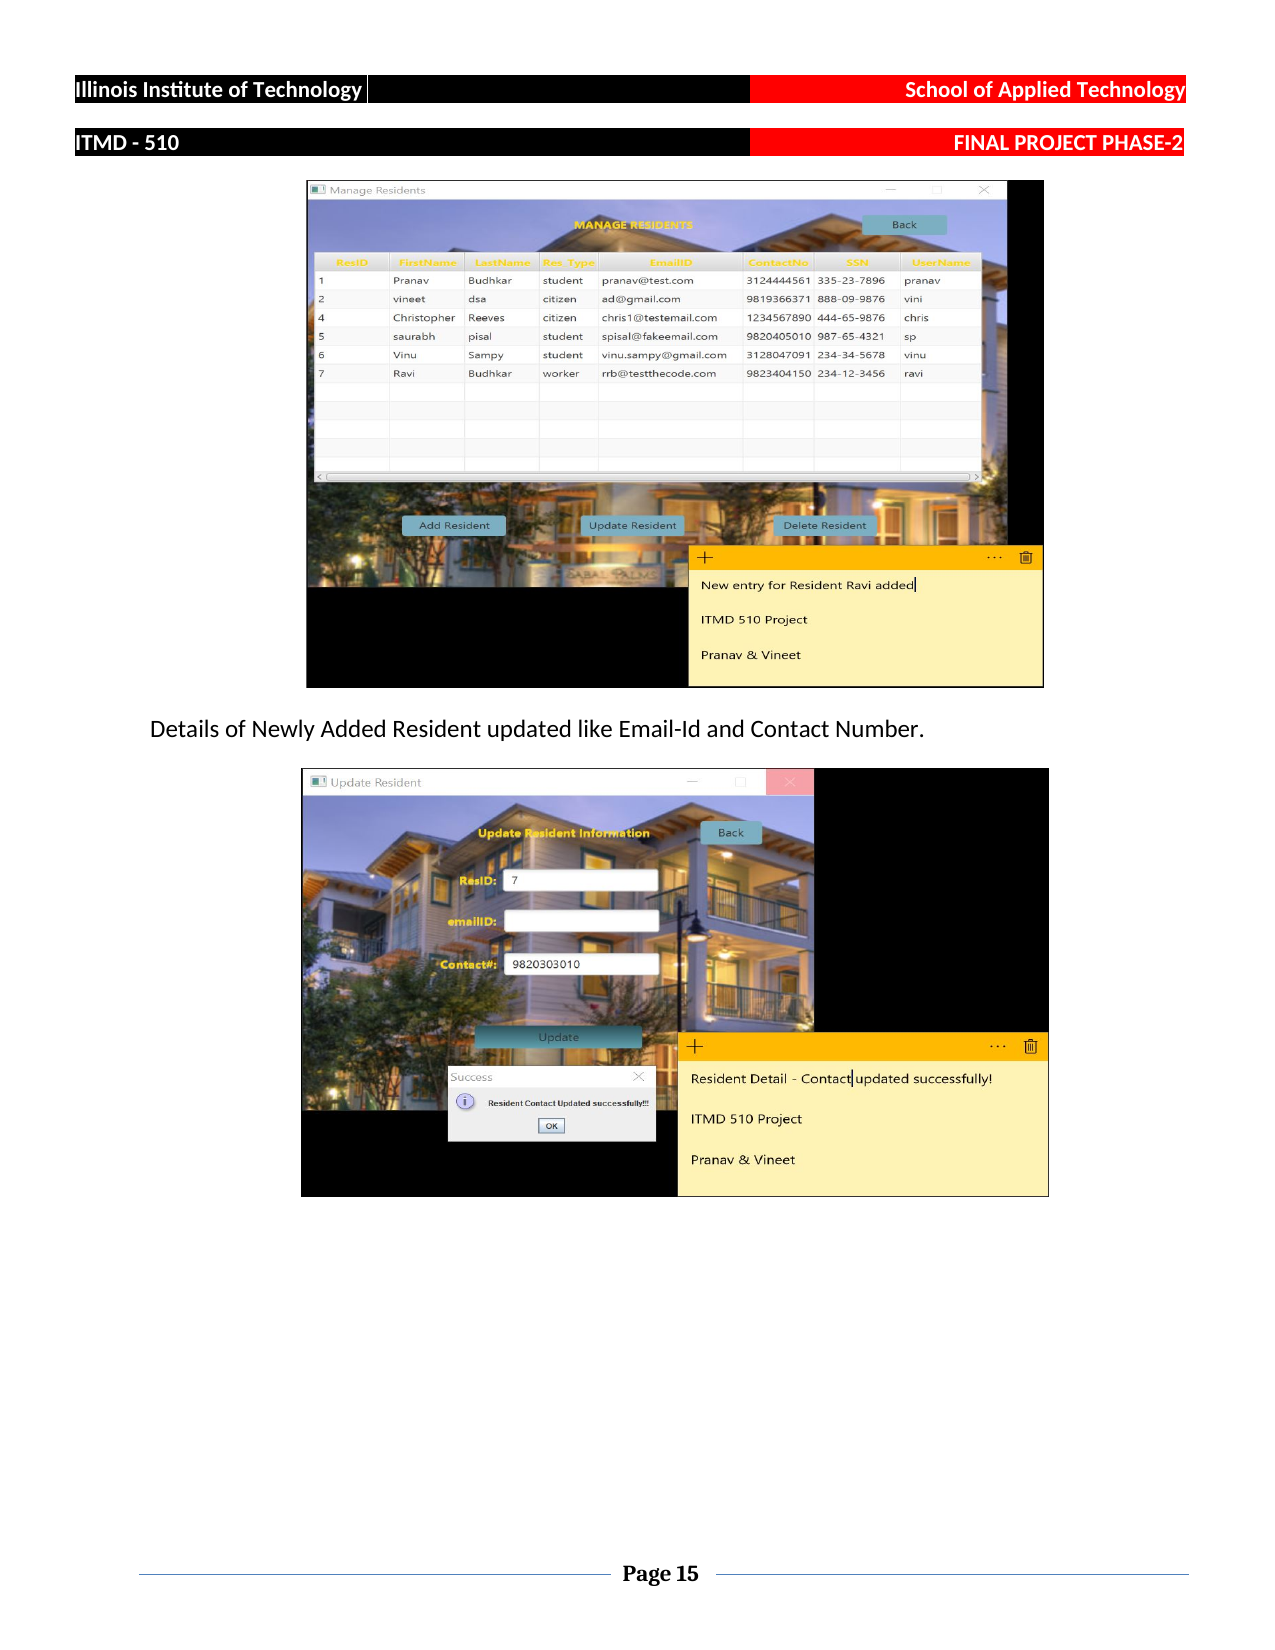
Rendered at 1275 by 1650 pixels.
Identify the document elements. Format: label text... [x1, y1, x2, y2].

picture [306, 180, 1044, 688]
picture [301, 768, 1049, 1197]
text Details of Newly Added Resident updated like Email-Id and Contact Number. [150, 713, 1200, 743]
